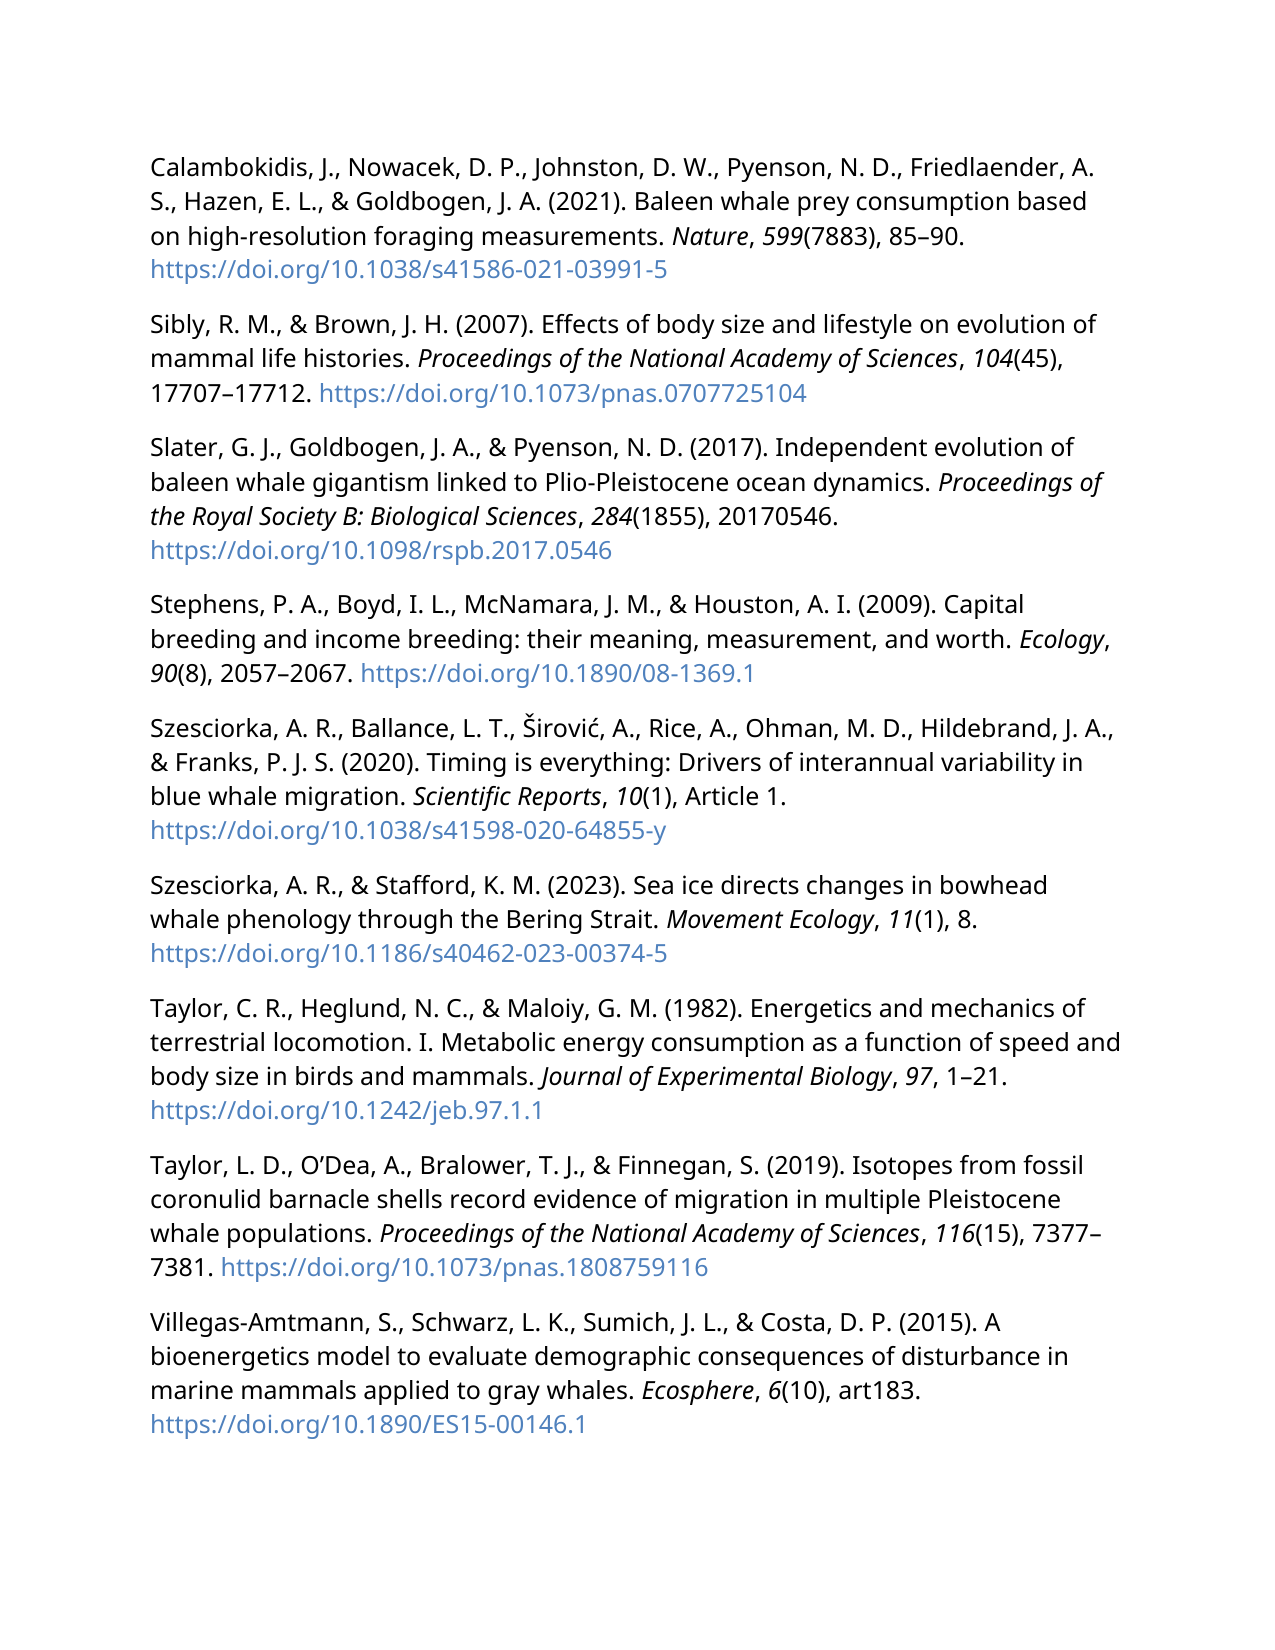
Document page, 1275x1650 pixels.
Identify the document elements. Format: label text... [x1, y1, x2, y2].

text Taylor, L. D., O’Dea, A., Bralower, T. J., & Finnegan, S. (2019). Isotopes from fossil coronulid barnacle shells record evidence of migration in multiple Pleistocene whale populations. Proceedings of the National Academy of Sciences, 116(15), 7377–7381. https://doi.org/10.1073/pnas.1808759116 [150, 1147, 1125, 1284]
text Taylor, C. R., Heglund, N. C., & Maloiy, G. M. (1982). Energetics and mechanics of terrestrial locomotion. I. Metabolic energy consumption as a function of speed and body size in birds and mammals. Journal of Experimental Biology, 97, 1–21. https://doi.org/10.1242/jeb.97.1.1 [150, 990, 1125, 1127]
text Szesciorka, A. R., & Stafford, K. M. (2023). Sea ice directs changes in bowhead whale phenology through the Bering Strait. Movement Ecology, 11(1), 8. https://doi.org/10.1186/s40462-023-00374-5 [150, 867, 1125, 969]
text Slater, G. J., Goldbogen, J. A., & Pyenson, N. D. (2017). Independent evolution of baleen whale gigantism linked to Plio-Pleistocene ocean dynamics. Proceedings of the Royal Society B: Biological Sciences, 284(1855), 20170546. https://doi.org/10.1098/rspb.2017.0546 [150, 430, 1125, 566]
text Szesciorka, A. R., Ballance, L. T., Širović, A., Rice, A., Ohman, M. D., Hildebrand, J. A., & Franks, P. J. S. (2020). Timing is everything: Drivers of interannual variability in blue whale migration. Scientific Reports, 10(1), Article 1. https://doi.org/10.1038/s41598-020-64855-y [150, 710, 1125, 846]
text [150, 150, 1125, 286]
text Villegas-Amtmann, S., Schwarz, L. K., Sumich, J. L., & Costa, D. P. (2015). A bioenergetics model to evaluate demographic consequences of disturbance in marine mammals applied to gray whales. Ecosphere, 6(10), art183. https://doi.org/10.1890/ES15-00146.1 [150, 1304, 1125, 1441]
text Sibly, R. M., & Brown, J. H. (2007). Effects of body size and lifestyle on evolution of mammal life histories. Proceedings of the National Academy of Sciences, 104(45), 17707–17712. https://doi.org/10.1073/pnas.0707725104 [150, 307, 1125, 409]
text Stephens, P. A., Boyd, I. L., McNamara, J. M., & Houston, A. I. (2009). Capital breeding and income breeding: their meaning, measurement, and worth. Ecology, 90(8), 2057–2067. https://doi.org/10.1890/08-1369.1 [150, 587, 1125, 689]
